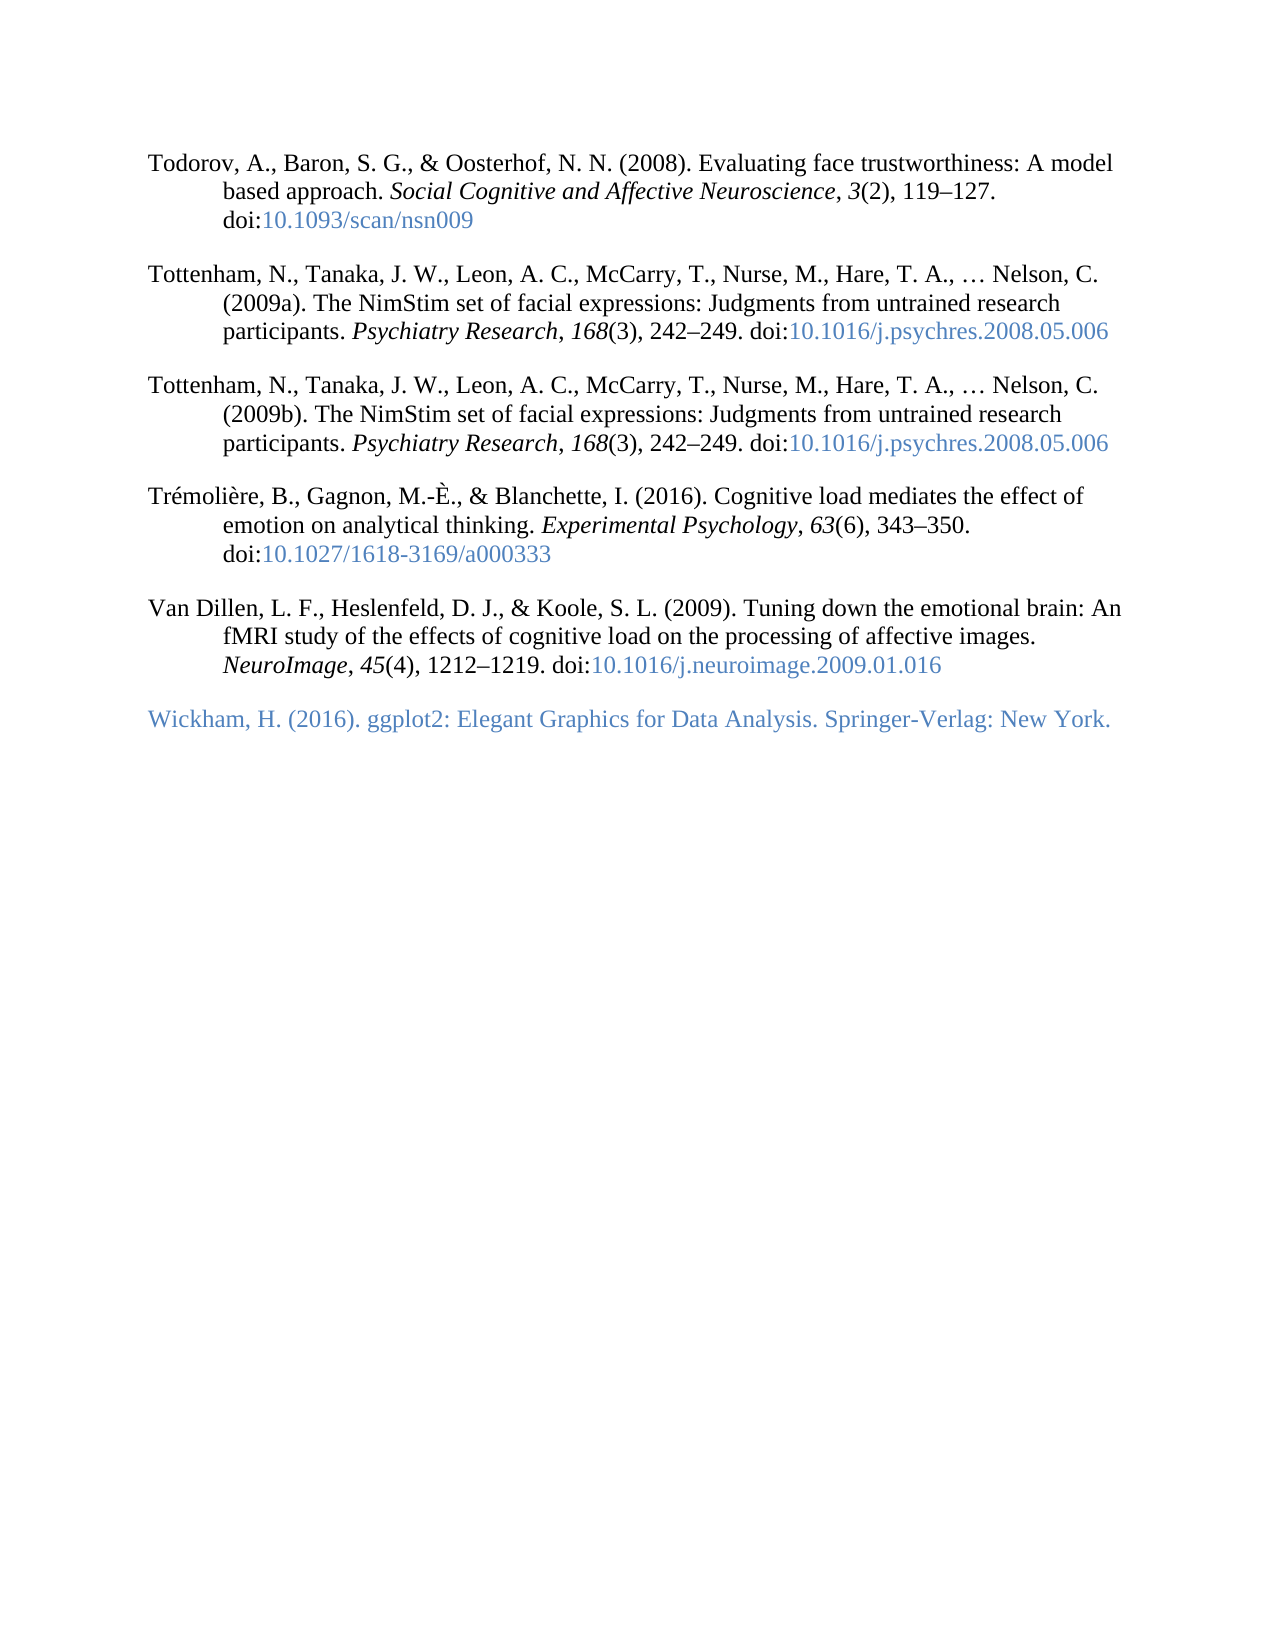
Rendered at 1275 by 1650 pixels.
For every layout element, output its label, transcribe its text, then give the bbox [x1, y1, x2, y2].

text Tottenham, N., Tanaka, J. W., Leon, A. C., McCarry, T., Nurse, M., Hare, T. A., … Nelson, C. (2009a). The NimStim set of facial expressions: Judgments from untrained research participants. Psychiatry Research, 168(3), 242–249. doi:10.1016/j.psychres.2008.05.006 [148, 259, 1127, 345]
text Tottenham, N., Tanaka, J. W., Leon, A. C., McCarry, T., Nurse, M., Hare, T. A., … Nelson, C. (2009b). The NimStim set of facial expressions: Judgments from untrained research participants. Psychiatry Research, 168(3), 242–249. doi:10.1016/j.psychres.2008.05.006 [148, 370, 1127, 456]
text Todorov, A., Baron, S. G., & Oosterhof, N. N. (2008). Evaluating face trustworthiness: A model based approach. Social Cognitive and Affective Neuroscience, 3(2), 119–127. doi:10.1093/scan/nsn009 [148, 148, 1127, 234]
text Wickham, H. (2016). ggplot2: Elegant Graphics for Data Analysis. Springer-Verlag: New York. [148, 704, 1127, 733]
text Van Dillen, L. F., Heslenfeld, D. J., & Koole, S. L. (2009). Tuning down the emotional brain: An fMRI study of the effects of cognitive load on the processing of affective images. NeuroImage, 45(4), 1212–1219. doi:10.1016/j.neuroimage.2009.01.016 [148, 593, 1127, 679]
text Trémolière, B., Gagnon, M.-È., & Blanchette, I. (2016). Cognitive load mediates the effect of emotion on analytical thinking. Experimental Psychology, 63(6), 343–350. doi:10.1027/1618-3169/a000333 [148, 481, 1127, 568]
